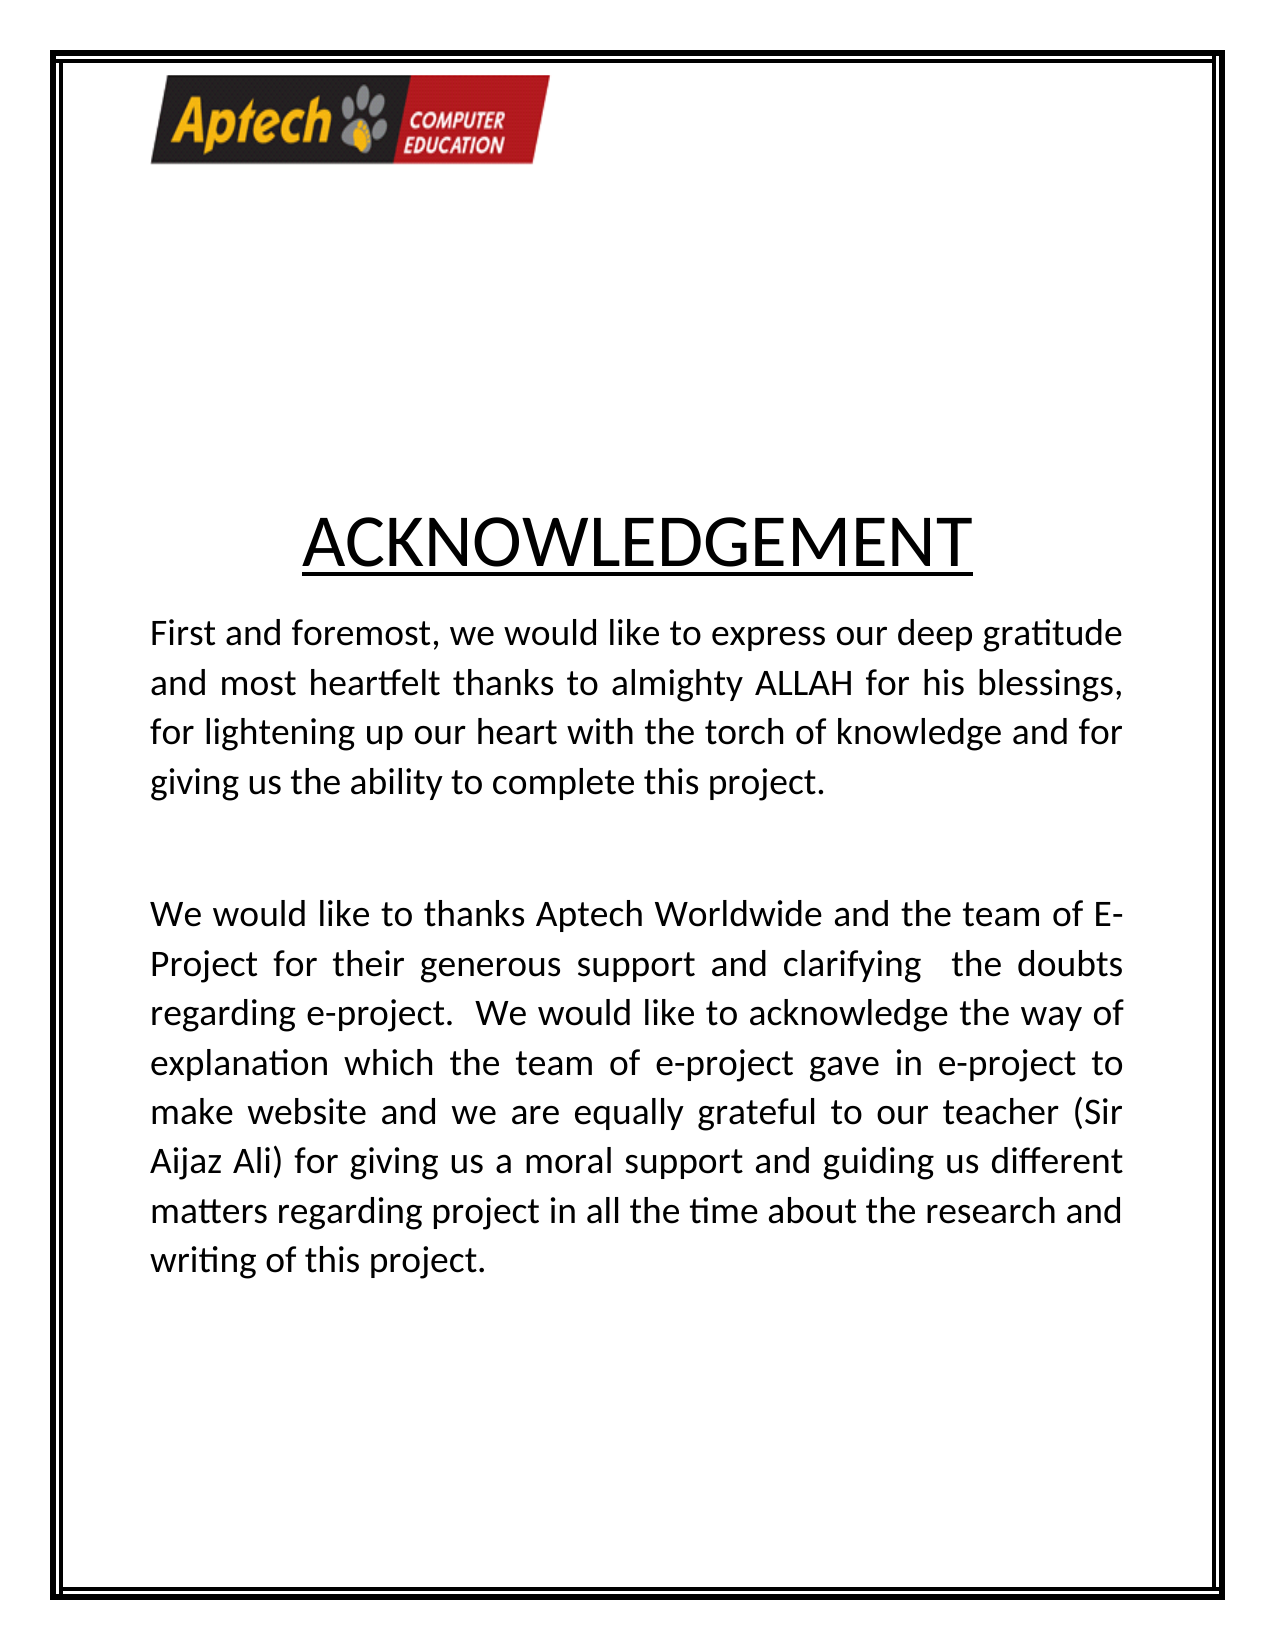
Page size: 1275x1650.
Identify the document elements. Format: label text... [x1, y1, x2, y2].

text ACKNOWLEDGEMENT [150, 494, 1125, 585]
text We would like to thanks Aptech Worldwide and the team of E-Project for their generous support and clarifying the doubts regarding e-project. We would like to acknowledge the way of explanation which the team of e-project gave in e-project to make website and we are equally grateful to our teacher (Sir Aijaz Ali) for giving us a moral support and guiding us different matters regarding project in all the time about the research and writing of this project. [150, 890, 1125, 1282]
picture [150, 75, 571, 186]
text First and foremost, we would like to express our deep gratitude and most heartfelt thanks to almighty ALLAH for his blessings, for lightening up our heart with the torch of knowledge and for giving us the ability to complete this project. [150, 609, 1125, 804]
